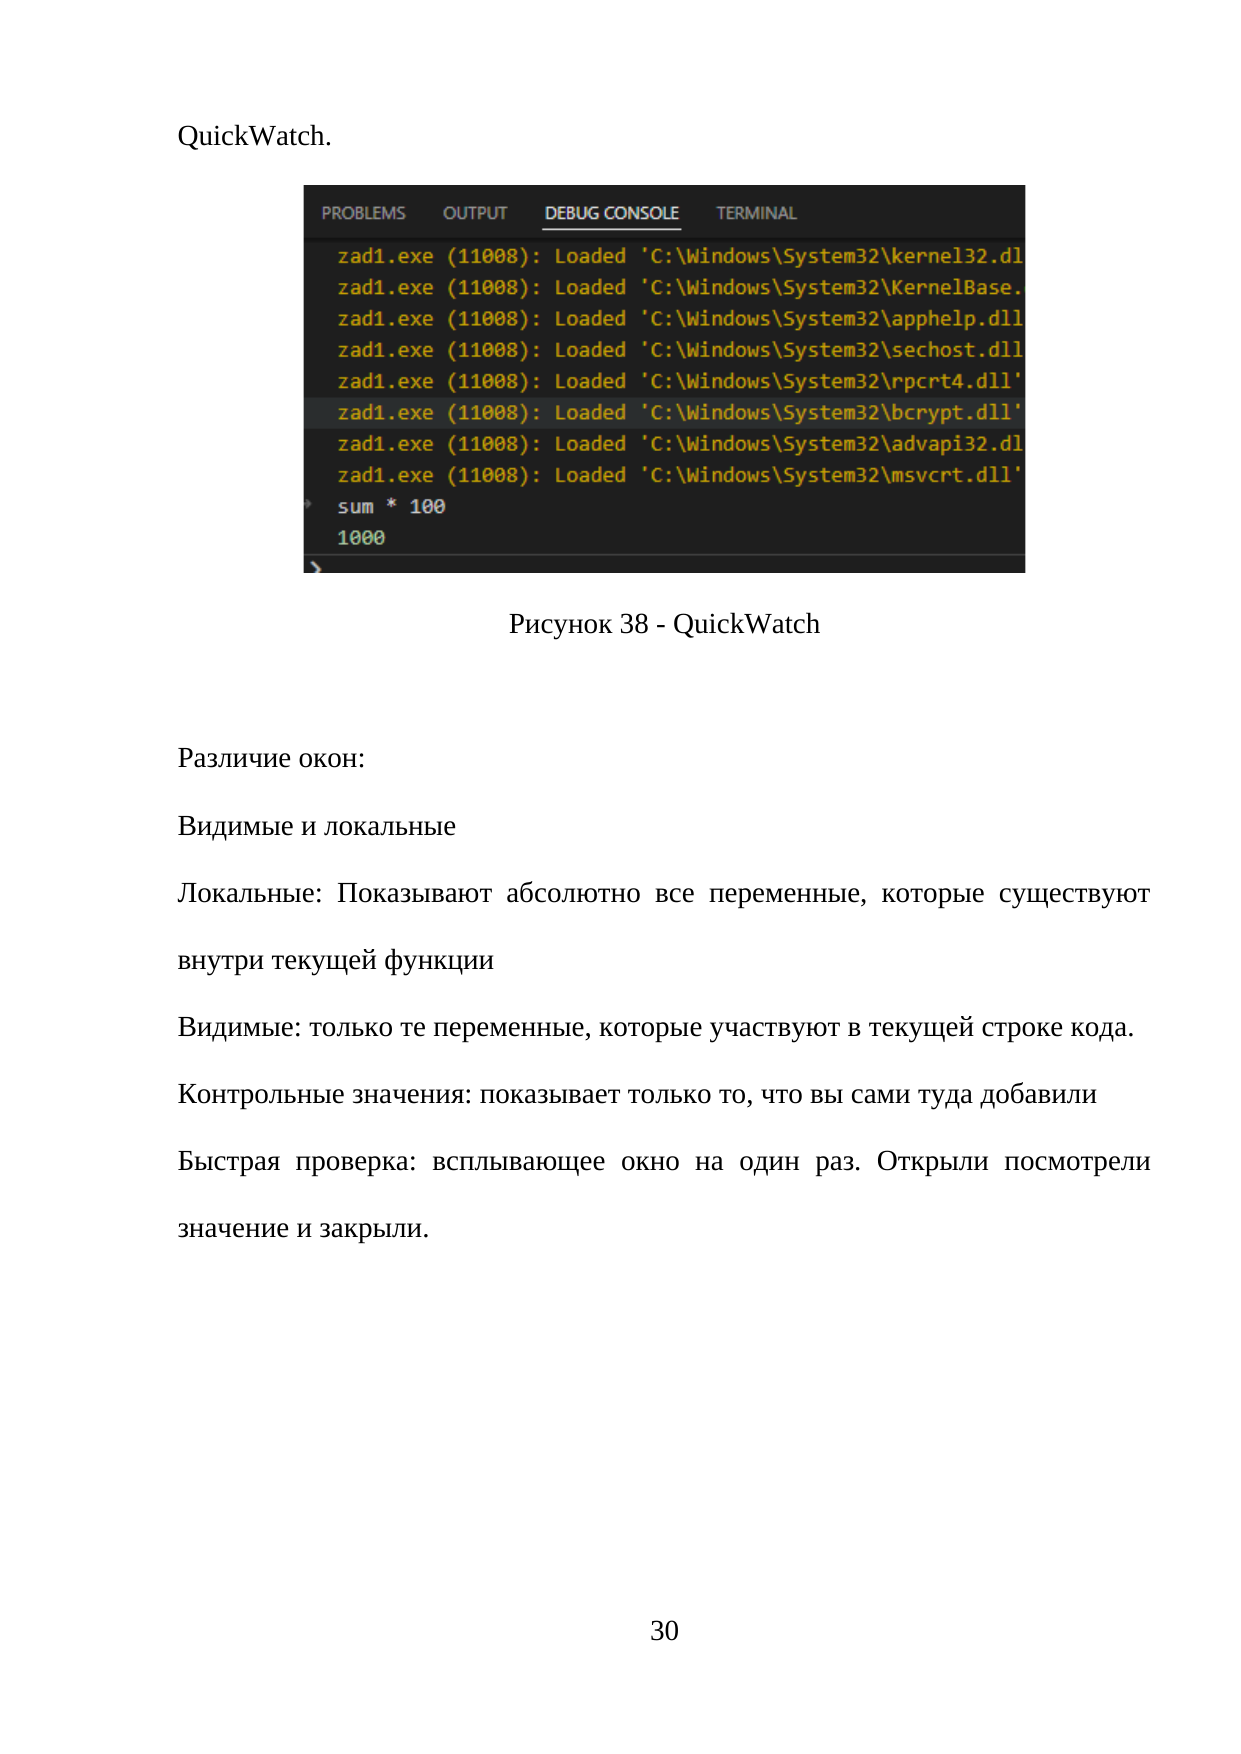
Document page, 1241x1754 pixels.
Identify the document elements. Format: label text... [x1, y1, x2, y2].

text Локальные: Показывают абсолютно все переменные, которые существуют внутри текущей функции [177, 875, 1152, 975]
text Контрольные значения: показывает только то, что вы сами туда добавили [177, 1076, 1152, 1109]
text Различие окон: [177, 741, 1152, 774]
text Видимые и локальные [177, 808, 1152, 841]
picture [303, 185, 1026, 573]
text QuickWatch. [177, 118, 1152, 152]
text Быстрая проверка: всплывающее окно на один раз. Открыли посмотрели значение и закрыли. [177, 1143, 1152, 1244]
text Рисунок 38 - QuickWatch [177, 606, 1152, 640]
text Видимые: только те переменные, которые участвуют в текущей строке кода. [177, 1009, 1152, 1042]
